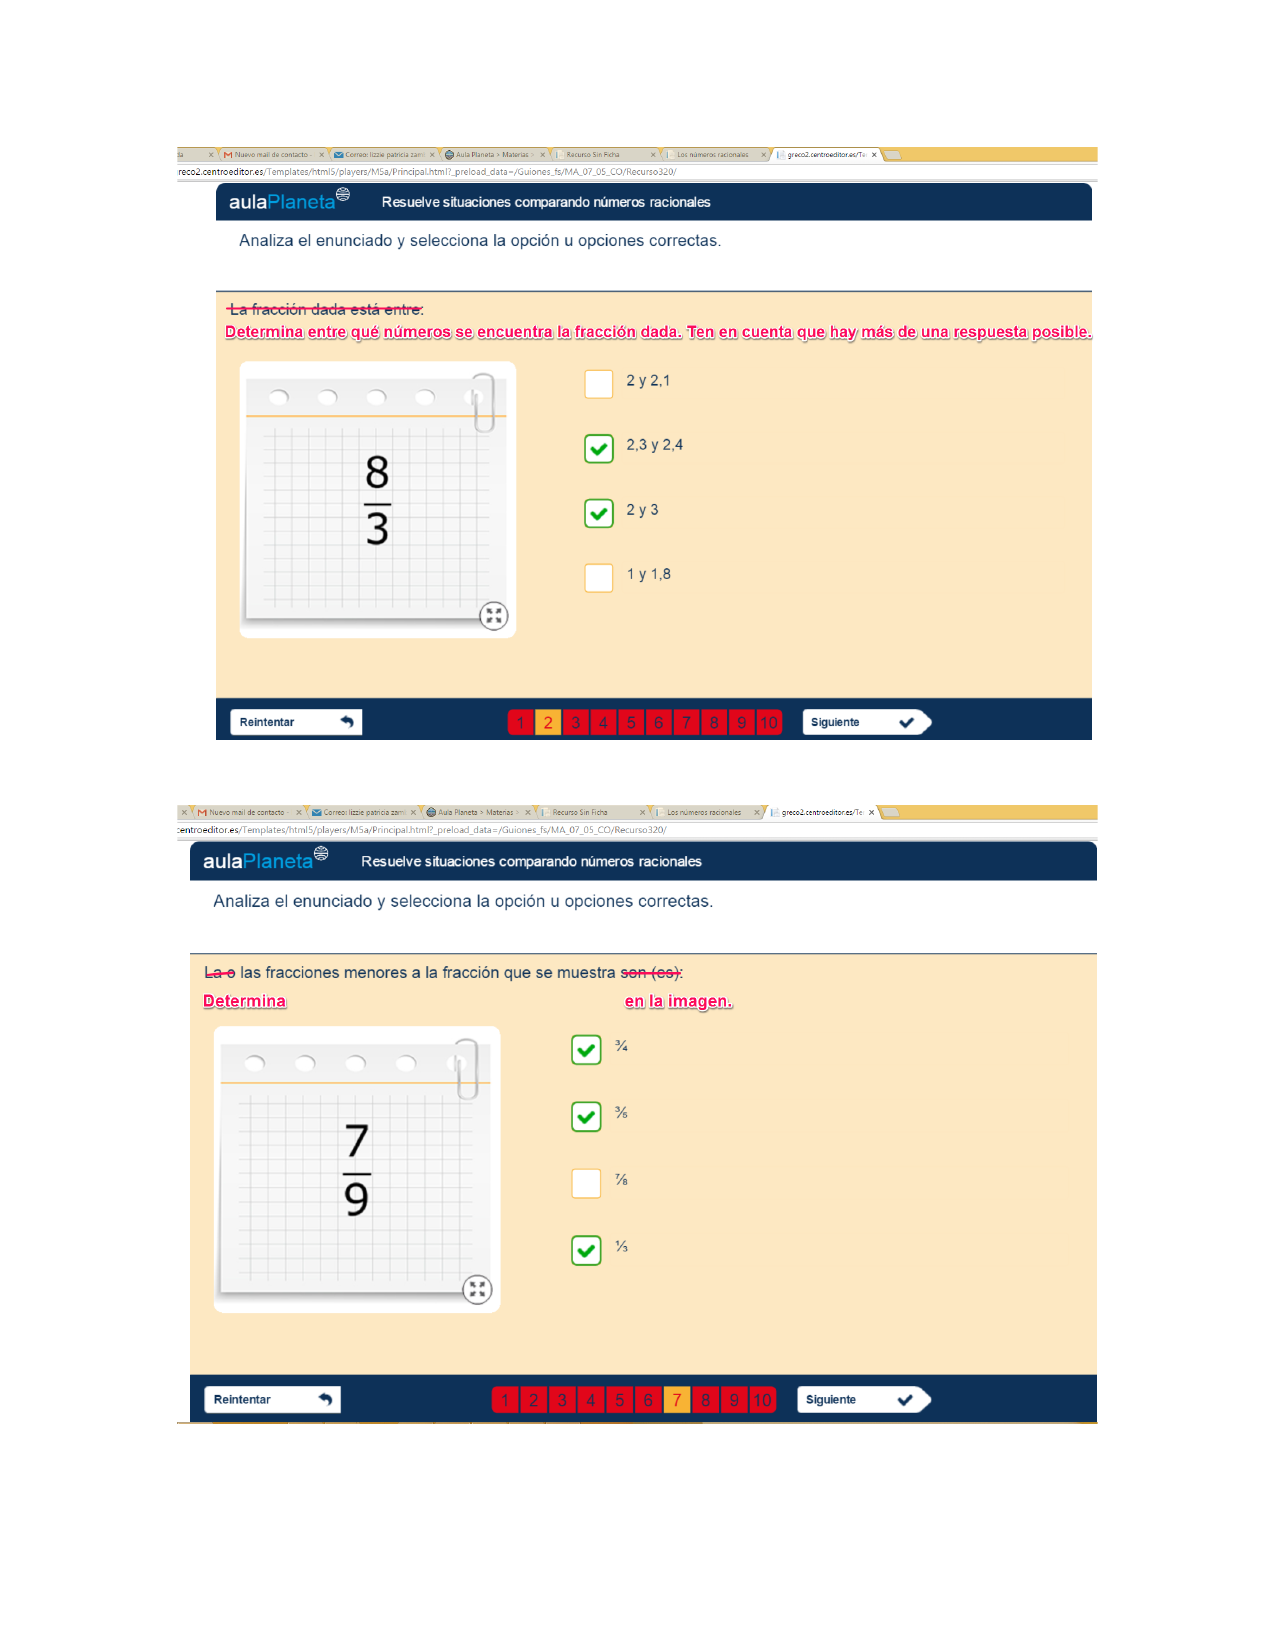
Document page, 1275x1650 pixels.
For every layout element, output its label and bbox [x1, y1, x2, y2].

picture [177, 805, 1098, 1424]
picture [177, 147, 1098, 740]
